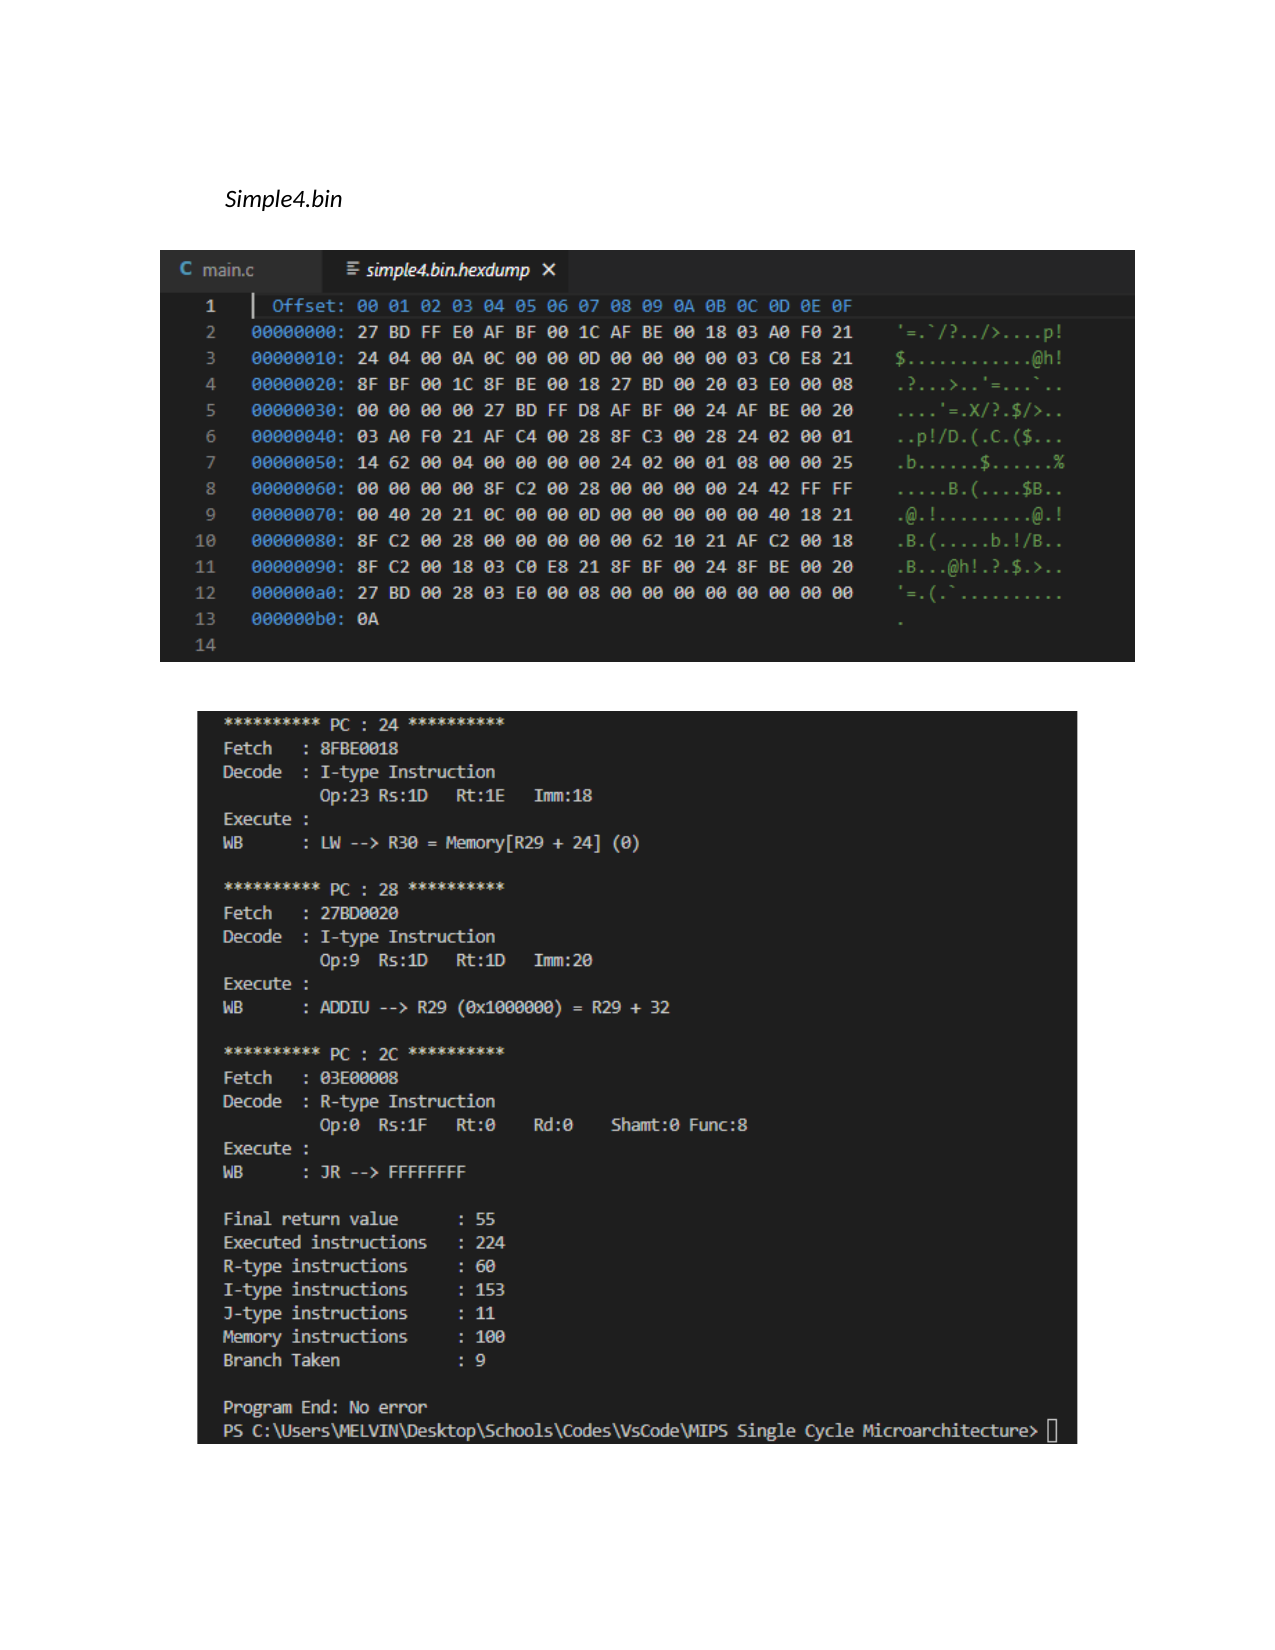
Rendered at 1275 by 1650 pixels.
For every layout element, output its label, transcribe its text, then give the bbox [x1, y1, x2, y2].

picture [197, 711, 1078, 1444]
picture [160, 250, 1135, 662]
list Simple4.bin [225, 183, 1125, 213]
